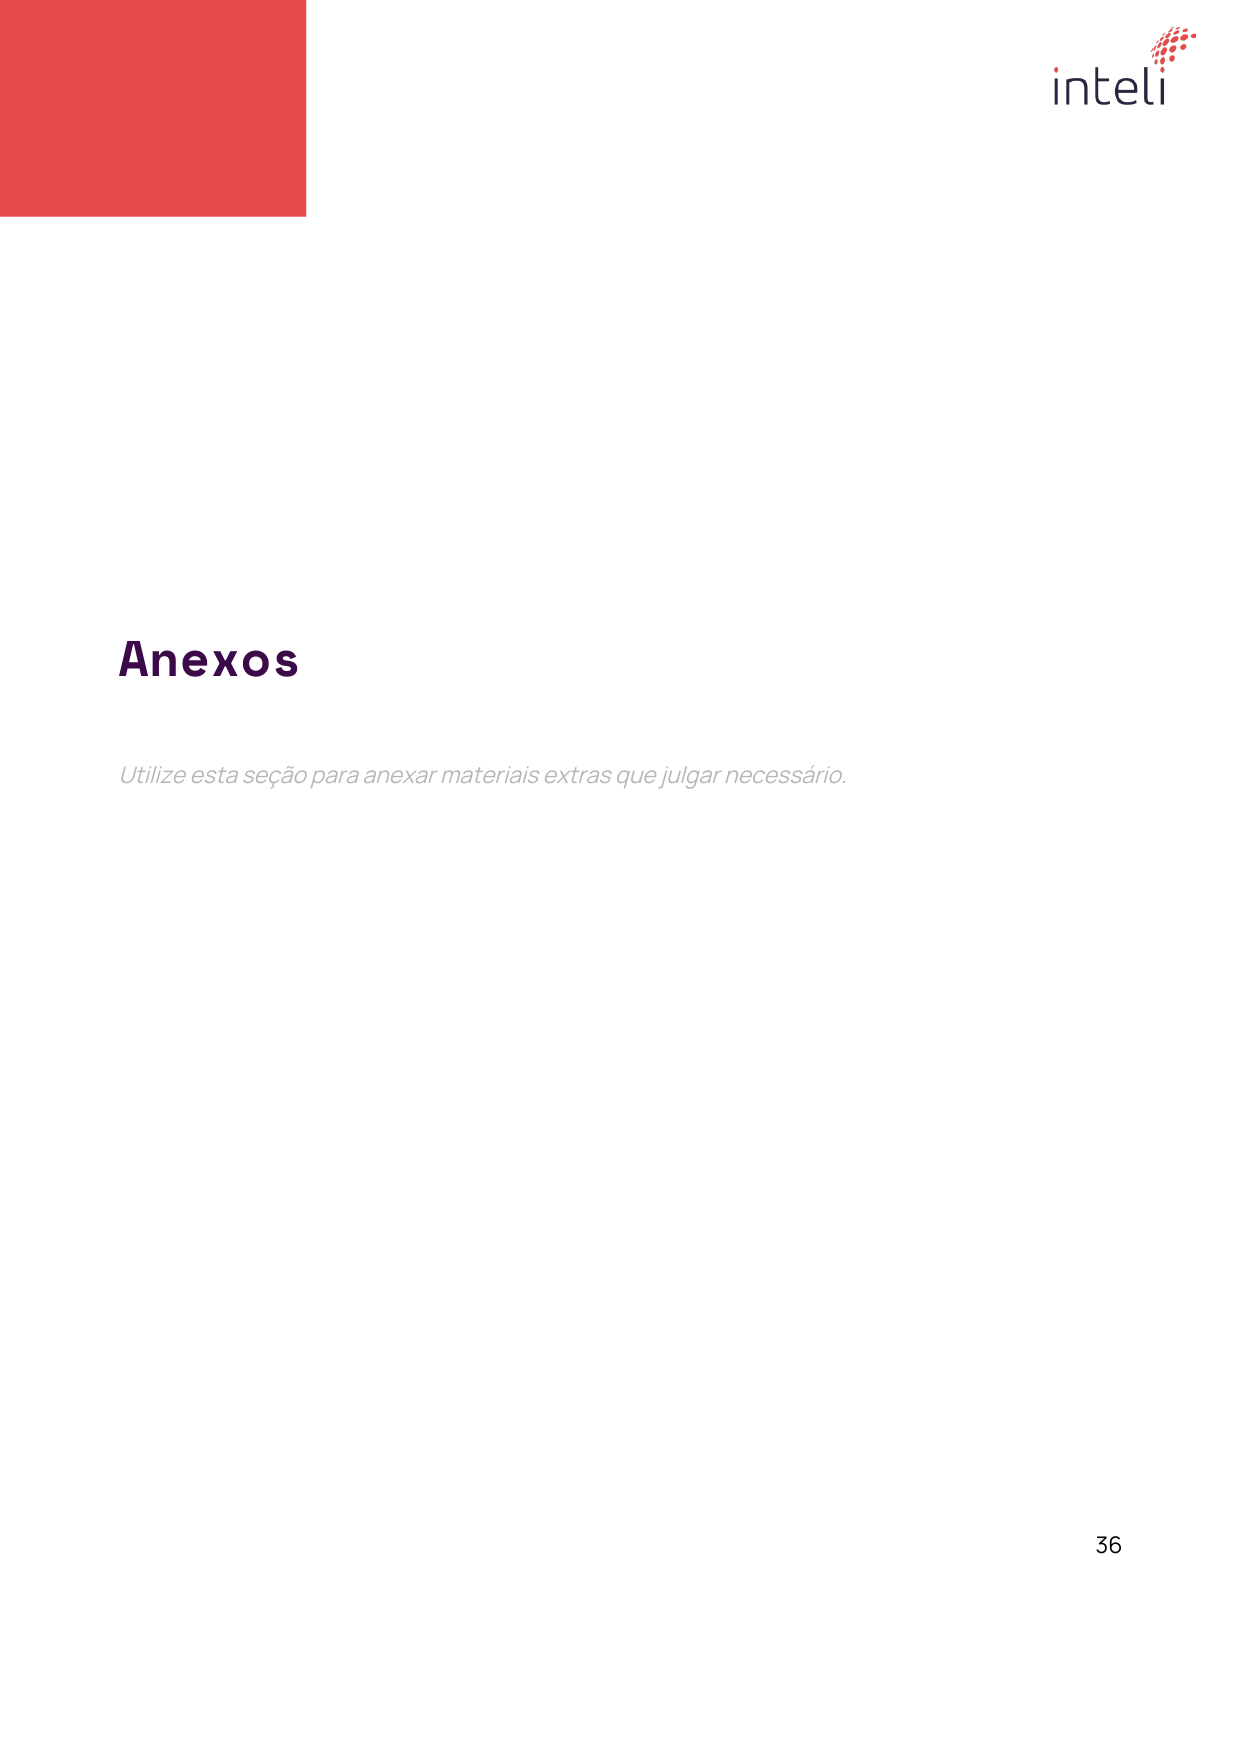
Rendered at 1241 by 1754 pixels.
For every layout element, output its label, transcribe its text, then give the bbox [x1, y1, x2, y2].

picture [1054, 27, 1197, 105]
picture [0, 0, 307, 217]
text Utilize esta seção para anexar materiais extras que julgar necessário. [118, 759, 1122, 790]
text Anexos [118, 620, 1122, 694]
